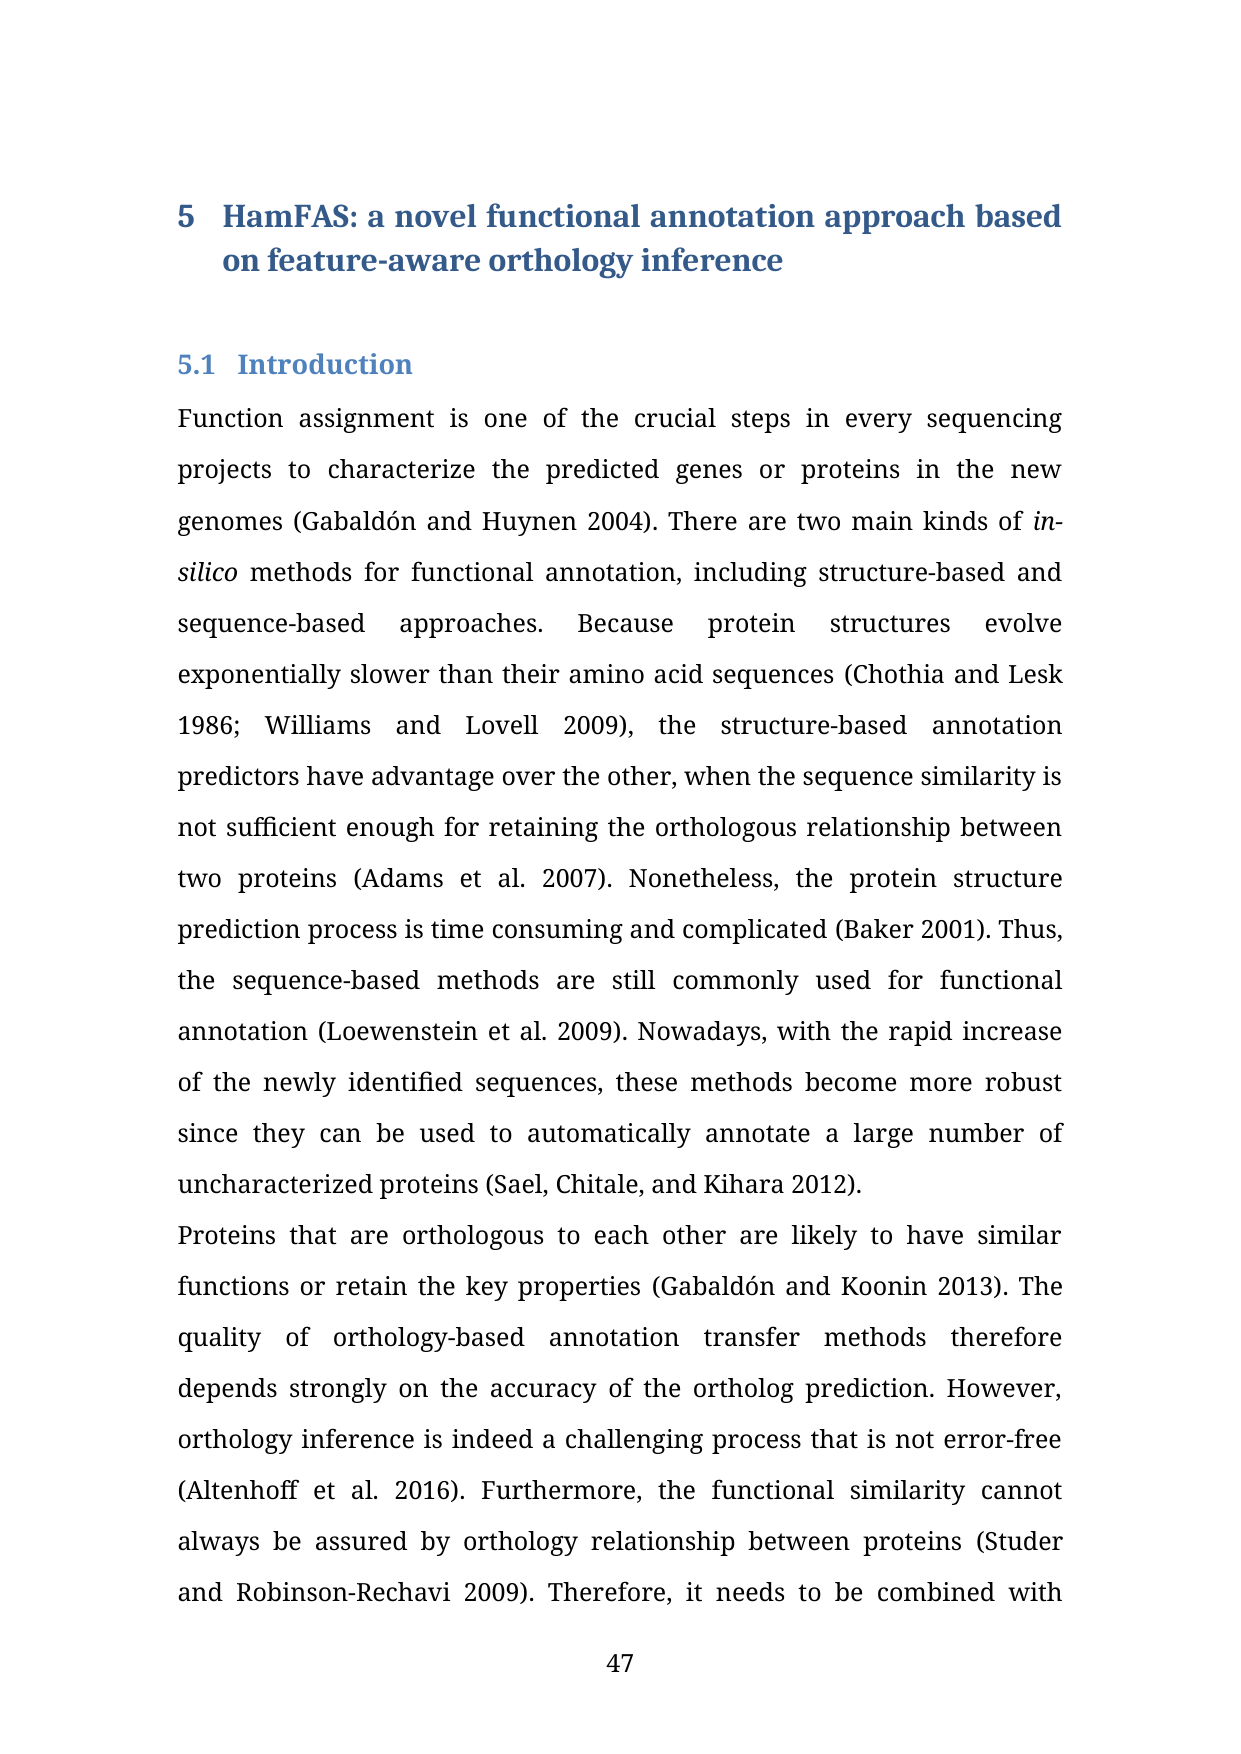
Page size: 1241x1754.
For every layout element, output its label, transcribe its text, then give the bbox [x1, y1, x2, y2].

subtitle Introduction [177, 346, 1063, 383]
subtitle HamFAS: a novel functional annotation approach based on feature-aware orthology inference [177, 198, 1063, 280]
text Function assignment is one of the crucial steps in every sequencing projects to characterize the predicted genes or proteins in the new genomes (Gabaldón and Huynen 2004). There are two main kinds of in-silico methods for functional annotation, including structure-based and sequence-based approaches. Because protein structures evolve exponentially slower than their amino acid sequences (Chothia and Lesk 1986; Williams and Lovell 2009), the structure-based annotation predictors have advantage over the other, when the sequence similarity is not sufficient enough for retaining the orthologous relationship between two proteins (Adams et al. 2007). Nonetheless, the protein structure prediction process is time consuming and complicated (Baker 2001). Thus, the sequence-based methods are still commonly used for functional annotation (Loewenstein et al. 2009). Nowadays, with the rapid increase of the newly identified sequences, these methods become more robust since they can be used to automatically annotate a large number of uncharacterized proteins (Sael, Chitale, and Kihara 2012). [177, 401, 1063, 1201]
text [177, 1218, 1063, 1609]
